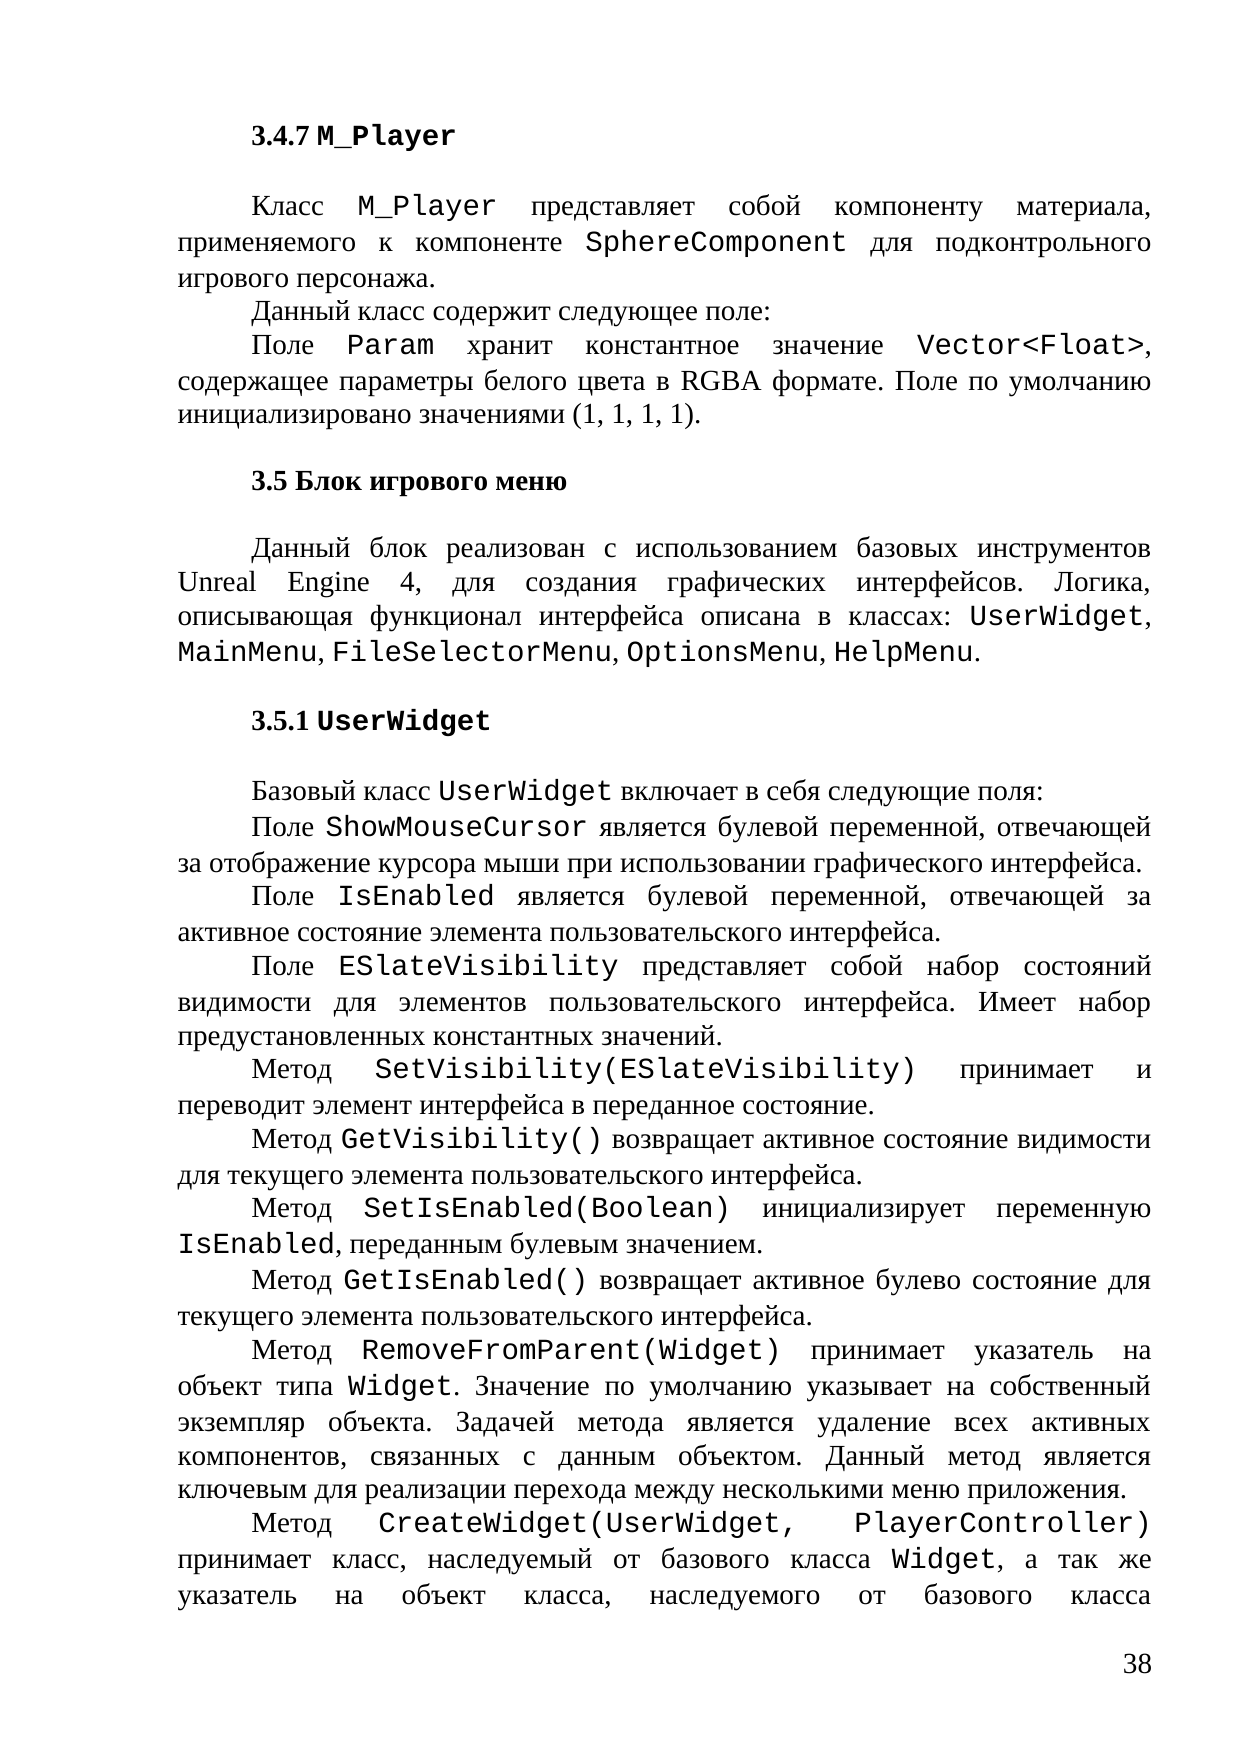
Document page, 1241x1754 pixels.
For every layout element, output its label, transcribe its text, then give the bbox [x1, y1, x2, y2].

text Метод GetVisibility() возвращает активное состояние видимости для текущего элемента пользовательского интерфейса. [177, 1121, 1152, 1190]
text Метод SetIsEnabled(Boolean) инициализирует переменную IsEnabled, переданным булевым значением. [177, 1190, 1152, 1262]
text Поле IsEnabled является булевой переменной, отвечающей за активное состояние элемента пользовательского интерфейса. [177, 878, 1152, 948]
text Метод GetIsEnabled() возвращает активное булево состояние для текущего элемента пользовательского интерфейса. [177, 1262, 1152, 1332]
text Поле Param хранит константное значение Vector<Float>, содержащее параметры белого цвета в RGBA формате. Поле по умолчанию инициализировано значениями (1, 1, 1, 1). [177, 327, 1152, 430]
text Данный класс содержит следующее поле: [177, 293, 1152, 327]
text Поле ShowMouseCursor является булевой переменной, отвечающей за отображение курсора мыши при использовании графического интерфейса. [177, 809, 1152, 878]
text 3.5.1 UserWidget [177, 703, 1152, 739]
text Класс M_Player представляет собой компоненту материала, применяемого к компоненте SphereComponent для подконтрольного игрового персонажа. [177, 188, 1152, 293]
text 3.4.7 M_Player [177, 118, 1152, 154]
text Данный блок реализован с использованием базовых инструментов Unreal Engine 4, для создания графических интерфейсов. Логика, описывающая функционал интерфейса описана в классах: UserWidget, MainMenu, FileSelectorMenu, OptionsMenu, HelpMenu. [177, 531, 1152, 670]
text Базовый класс UserWidget включает в себя следующие поля: [177, 773, 1152, 809]
text Поле ESlateVisibility представляет собой набор состояний видимости для элементов пользовательского интерфейса. Имеет набор предустановленных константных значений. [177, 948, 1152, 1051]
text Метод SetVisibility(ESlateVisibility) принимает и переводит элемент интерфейса в переданное состояние. [177, 1051, 1152, 1121]
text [177, 1505, 1152, 1610]
text Метод RemoveFromParent(Widget) принимает указатель на объект типа Widget. Значение по умолчанию указывает на собственный экземпляр объекта. Задачей метода является удаление всех активных компонентов, связанных с данным объектом. Данный метод является ключевым для реализации перехода между несколькими меню приложения. [177, 1332, 1152, 1505]
list 3.5 Блок игрового меню [177, 463, 1152, 497]
